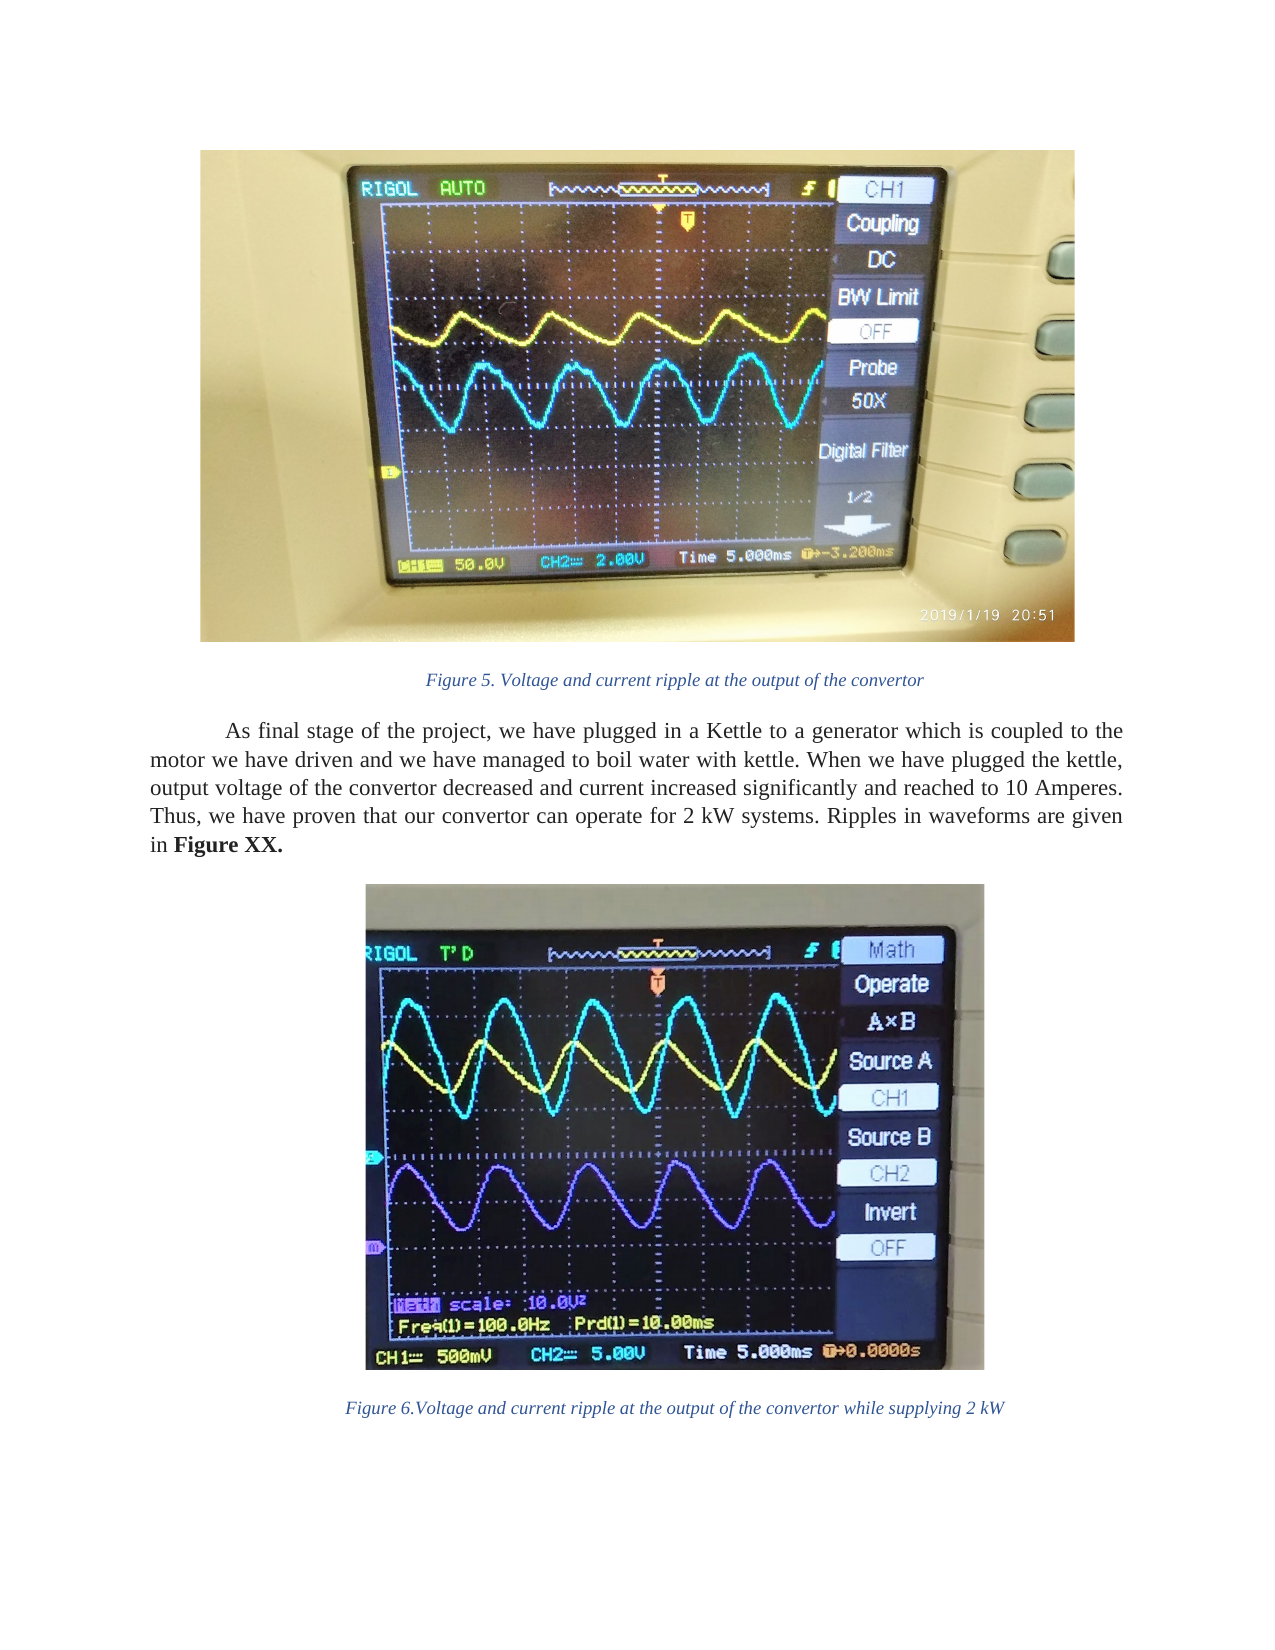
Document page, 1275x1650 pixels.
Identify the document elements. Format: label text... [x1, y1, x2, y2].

text Figure 5. Voltage and current ripple at the output of the convertor [225, 669, 1125, 691]
picture [200, 150, 1075, 642]
picture [365, 884, 985, 1370]
text Figure 6.Voltage and current ripple at the output of the convertor while supplying 2 kW [225, 1397, 1125, 1418]
text As final stage of the project, we have plugged in a Kettle to a generator which is coupled to the motor we have driven and we have managed to boil water with kettle. When we have plugged the kettle, output voltage of the convertor decreased and current increased significantly and reached to 10 Amperes. Thus, we have proven that our convertor can operate for 2 kW systems. Ripples in waveforms are given in Figure XX. [150, 717, 1125, 857]
